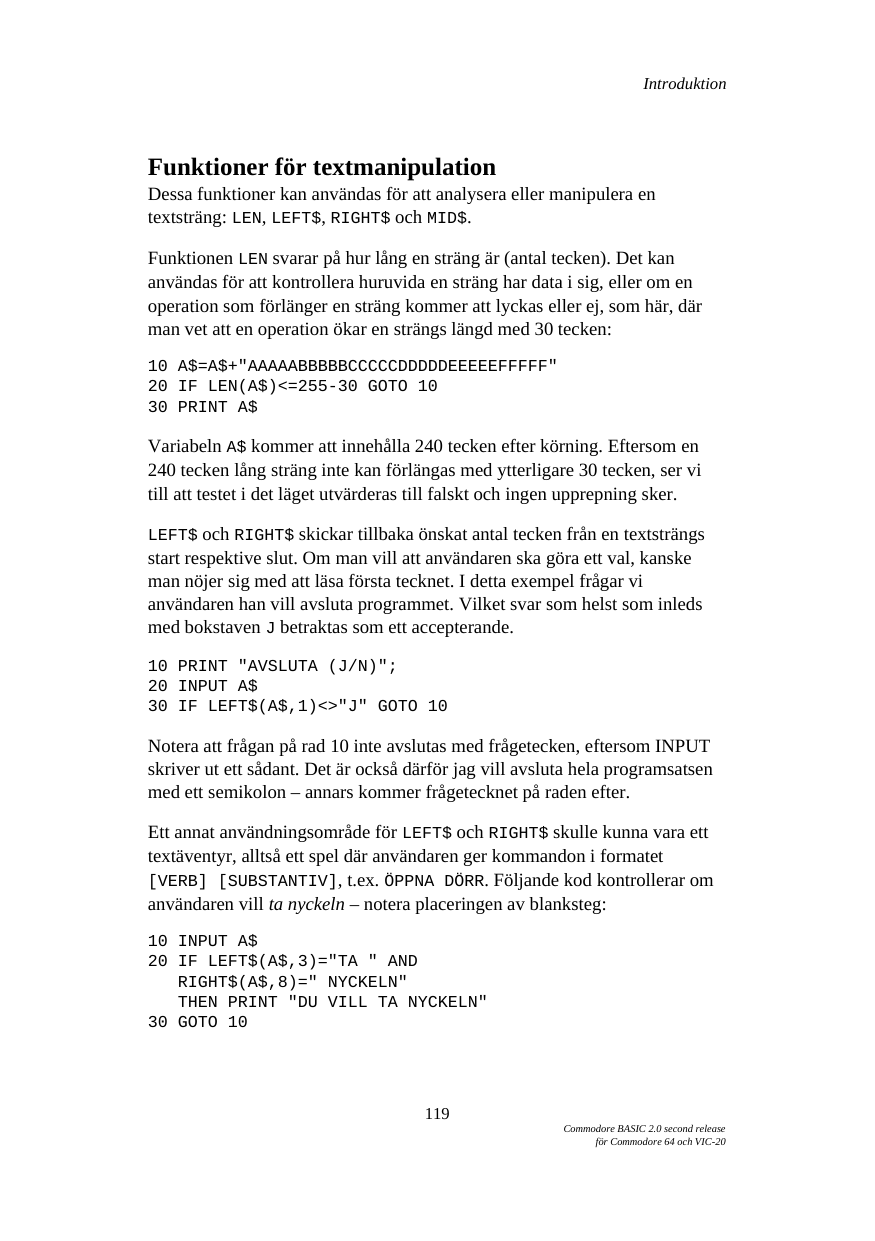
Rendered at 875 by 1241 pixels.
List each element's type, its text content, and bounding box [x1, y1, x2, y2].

text Notera att frågan på rad 10 inte avslutas med frågetecken, eftersom INPUT skriver ut ett sådant. Det är också därför jag vill avsluta hela programsatsen med ett semikolon – annars kommer frågetecknet på raden efter. [148, 735, 726, 803]
text Variabeln A$ kommer att innehålla 240 tecken efter körning. Eftersom en 240 tecken lång sträng inte kan förlängas med ytterligare 30 tecken, ser vi till att testet i det läget utvärderas till falskt och ingen upprepning sker. [148, 435, 726, 504]
subtitle Funktioner för textmanipulation [148, 152, 726, 181]
text 10 A$=A$+"AAAAABBBBBCCCCCDDDDDEEEEEFFFFF" 20 IF LEN(A$)<=255-30 GOTO 10 30 PRINT A$ [148, 358, 726, 417]
text 10 PRINT "AVSLUTA (J/N)"; 20 INPUT A$ 30 IF LEFT$(A$,1)<>"J" GOTO 10 [148, 657, 726, 717]
text Dessa funktioner kan användas för att analysera eller manipulera en textsträng: LEN, LEFT$, RIGHT$ och MID$. [148, 183, 726, 229]
text Funktionen LEN svarar på hur lång en sträng är (antal tecken). Det kan användas för att kontrollera huruvida en sträng har data i sig, eller om en operation som förlänger en sträng kommer att lyckas eller ej, som här, där man vet att en operation ökar en strängs längd med 30 tecken: [148, 247, 726, 339]
text Ett annat användningsområde för LEFT$ och RIGHT$ skulle kunna vara ett textäventyr, alltså ett spel där användaren ger kommandon i formatet [VERB] [SUBSTANTIV], t.ex. ÖPPNA DÖRR. Följande kod kontrollerar om användaren vill ta nyckeln – notera placeringen av blanksteg: [148, 821, 726, 914]
text LEFT$ och RIGHT$ skickar tillbaka önskat antal tecken från en textsträngs start respektive slut. Om man vill att användaren ska göra ett val, kanske man nöjer sig med att läsa första tecknet. I detta exempel frågar vi användaren han vill avsluta programmet. Vilket svar som helst som inleds med bokstaven J betraktas som ett accepterande. [148, 522, 726, 639]
text 10 INPUT A$ 20 IF LEFT$(A$,3)="TA " AND RIGHT$(A$,8)=" NYCKELN" THEN PRINT "DU VILL TA NYCKELN" 30 GOTO 10 [148, 933, 726, 1033]
